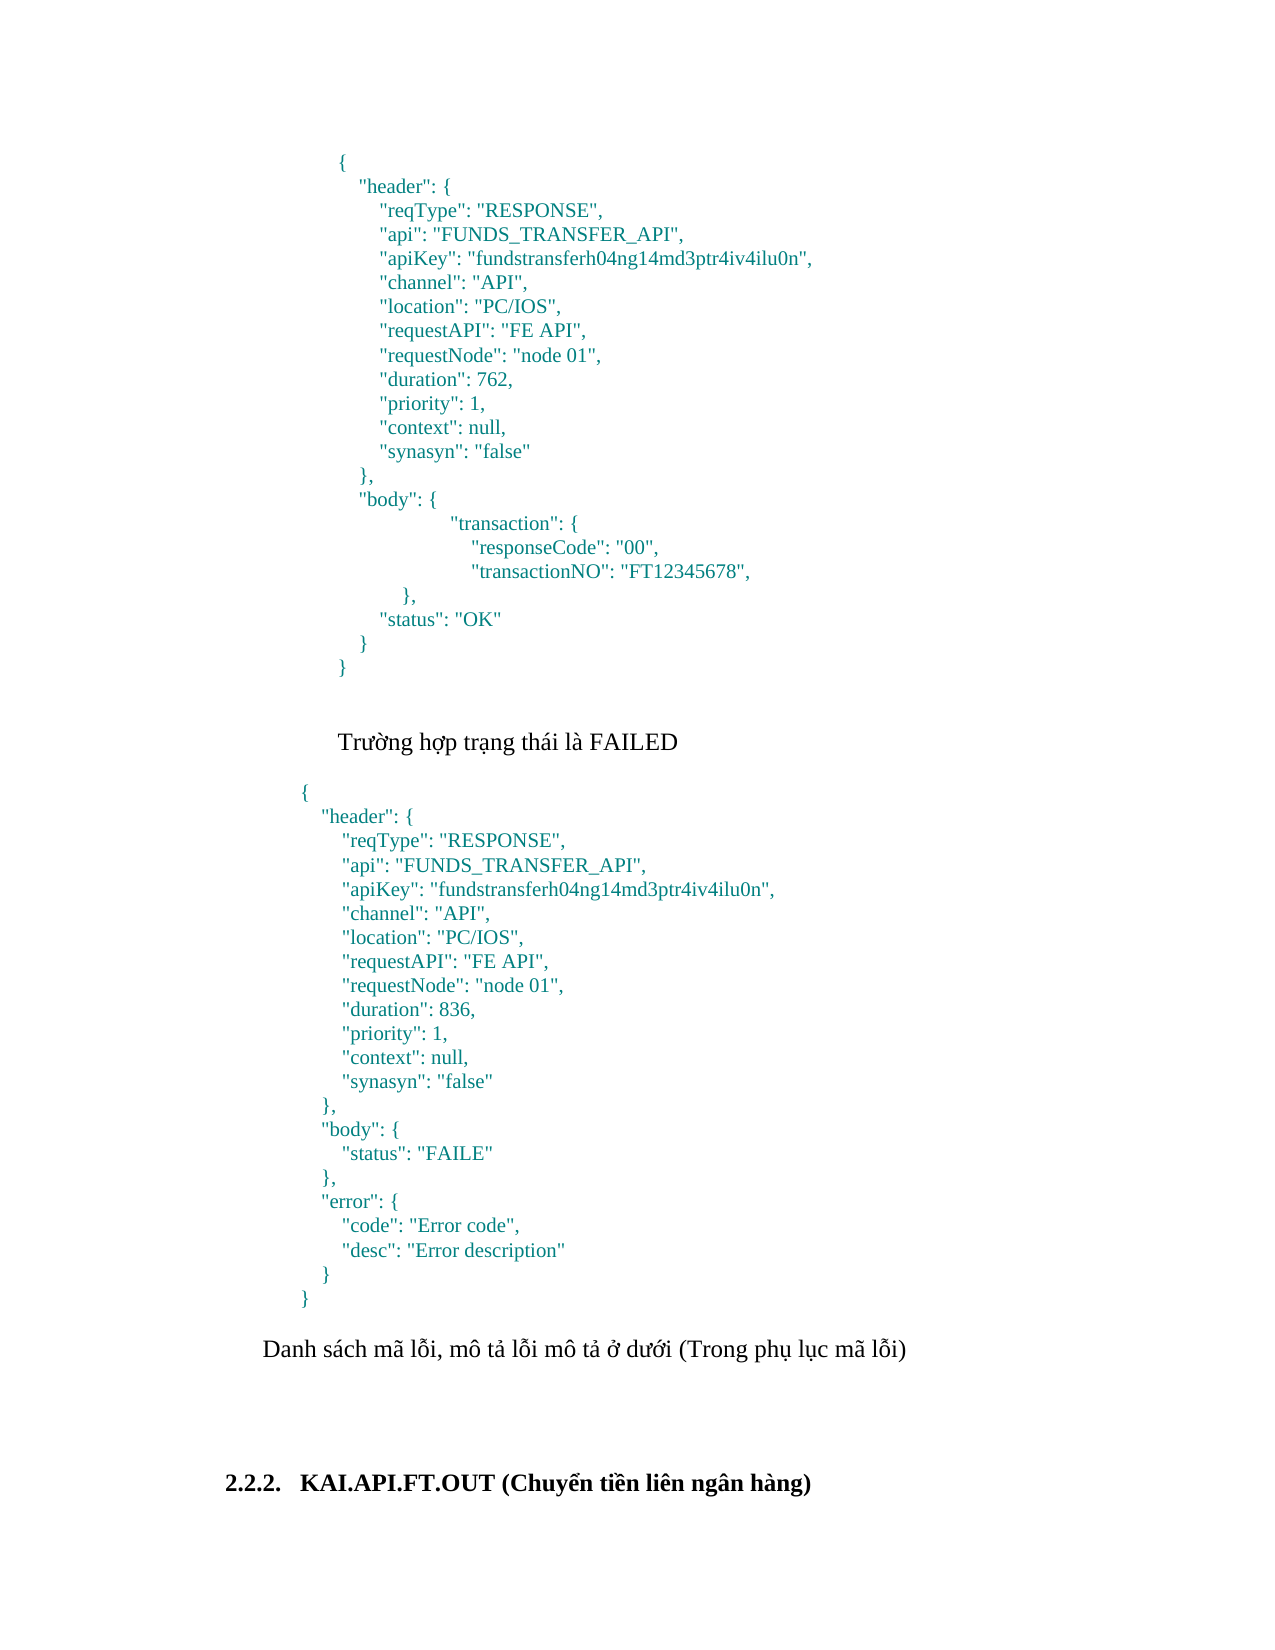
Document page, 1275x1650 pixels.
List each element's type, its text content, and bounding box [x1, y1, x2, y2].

text "code": "Error code", [225, 1213, 1125, 1237]
text "transaction": { [337, 511, 1125, 535]
text "apiKey": "fundstransferh04ng14md3ptr4iv4ilu0n", [225, 877, 1125, 901]
text "location": "PC/IOS", [225, 925, 1125, 949]
text }, [225, 1093, 1125, 1117]
text { [225, 780, 1125, 804]
text "api": "FUNDS_TRANSFER_API", [337, 222, 1125, 246]
text } [337, 655, 1125, 679]
text "reqType": "RESPONSE", [337, 198, 1125, 222]
text "api": "FUNDS_TRANSFER_API", [225, 852, 1125, 877]
text Danh sách mã lỗi, mô tả lỗi mô tả ở dưới (Trong phụ lục mã lỗi) [262, 1334, 1116, 1362]
text "header": { [337, 174, 1125, 198]
text { [337, 150, 1125, 174]
text "requestAPI": "FE API", [225, 949, 1125, 973]
text "synasyn": "false" [225, 1069, 1125, 1093]
text "priority": 1, [225, 1021, 1125, 1045]
list KAI.API.FT.OUT (Chuyển tiền liên ngân hàng) [225, 1468, 1121, 1497]
text "body": { [337, 487, 1125, 511]
text }, [337, 463, 1125, 487]
text "reqType": "RESPONSE", [225, 828, 1125, 852]
text } [225, 1262, 1125, 1286]
text "apiKey": "fundstransferh04ng14md3ptr4iv4ilu0n", [337, 246, 1125, 270]
text "desc": "Error description" [225, 1237, 1125, 1262]
text "requestAPI": "FE API", [337, 318, 1125, 342]
text } [337, 631, 1125, 655]
text "responseCode": "00", [337, 535, 1125, 559]
text "priority": 1, [337, 391, 1125, 415]
text "context": null, [337, 415, 1125, 439]
text "channel": "API", [337, 270, 1125, 294]
text }, [225, 1165, 1125, 1189]
text "status": "OK" [337, 607, 1125, 631]
text "transactionNO": "FT12345678", [337, 559, 1125, 583]
text "error": { [225, 1189, 1125, 1213]
text Trường hợp trạng thái là FAILED [337, 727, 1125, 756]
text "duration": 836, [225, 997, 1125, 1021]
text "status": "FAILE" [225, 1141, 1125, 1165]
text }, [337, 583, 1125, 607]
text "requestNode": "node 01", [225, 973, 1125, 997]
text "synasyn": "false" [337, 439, 1125, 463]
text "context": null, [225, 1045, 1125, 1069]
text "header": { [225, 804, 1125, 828]
text "channel": "API", [225, 901, 1125, 925]
text "location": "PC/IOS", [337, 294, 1125, 318]
text } [225, 1286, 1125, 1310]
text "duration": 762, [337, 367, 1125, 391]
text "body": { [225, 1117, 1125, 1141]
text "requestNode": "node 01", [337, 342, 1125, 367]
